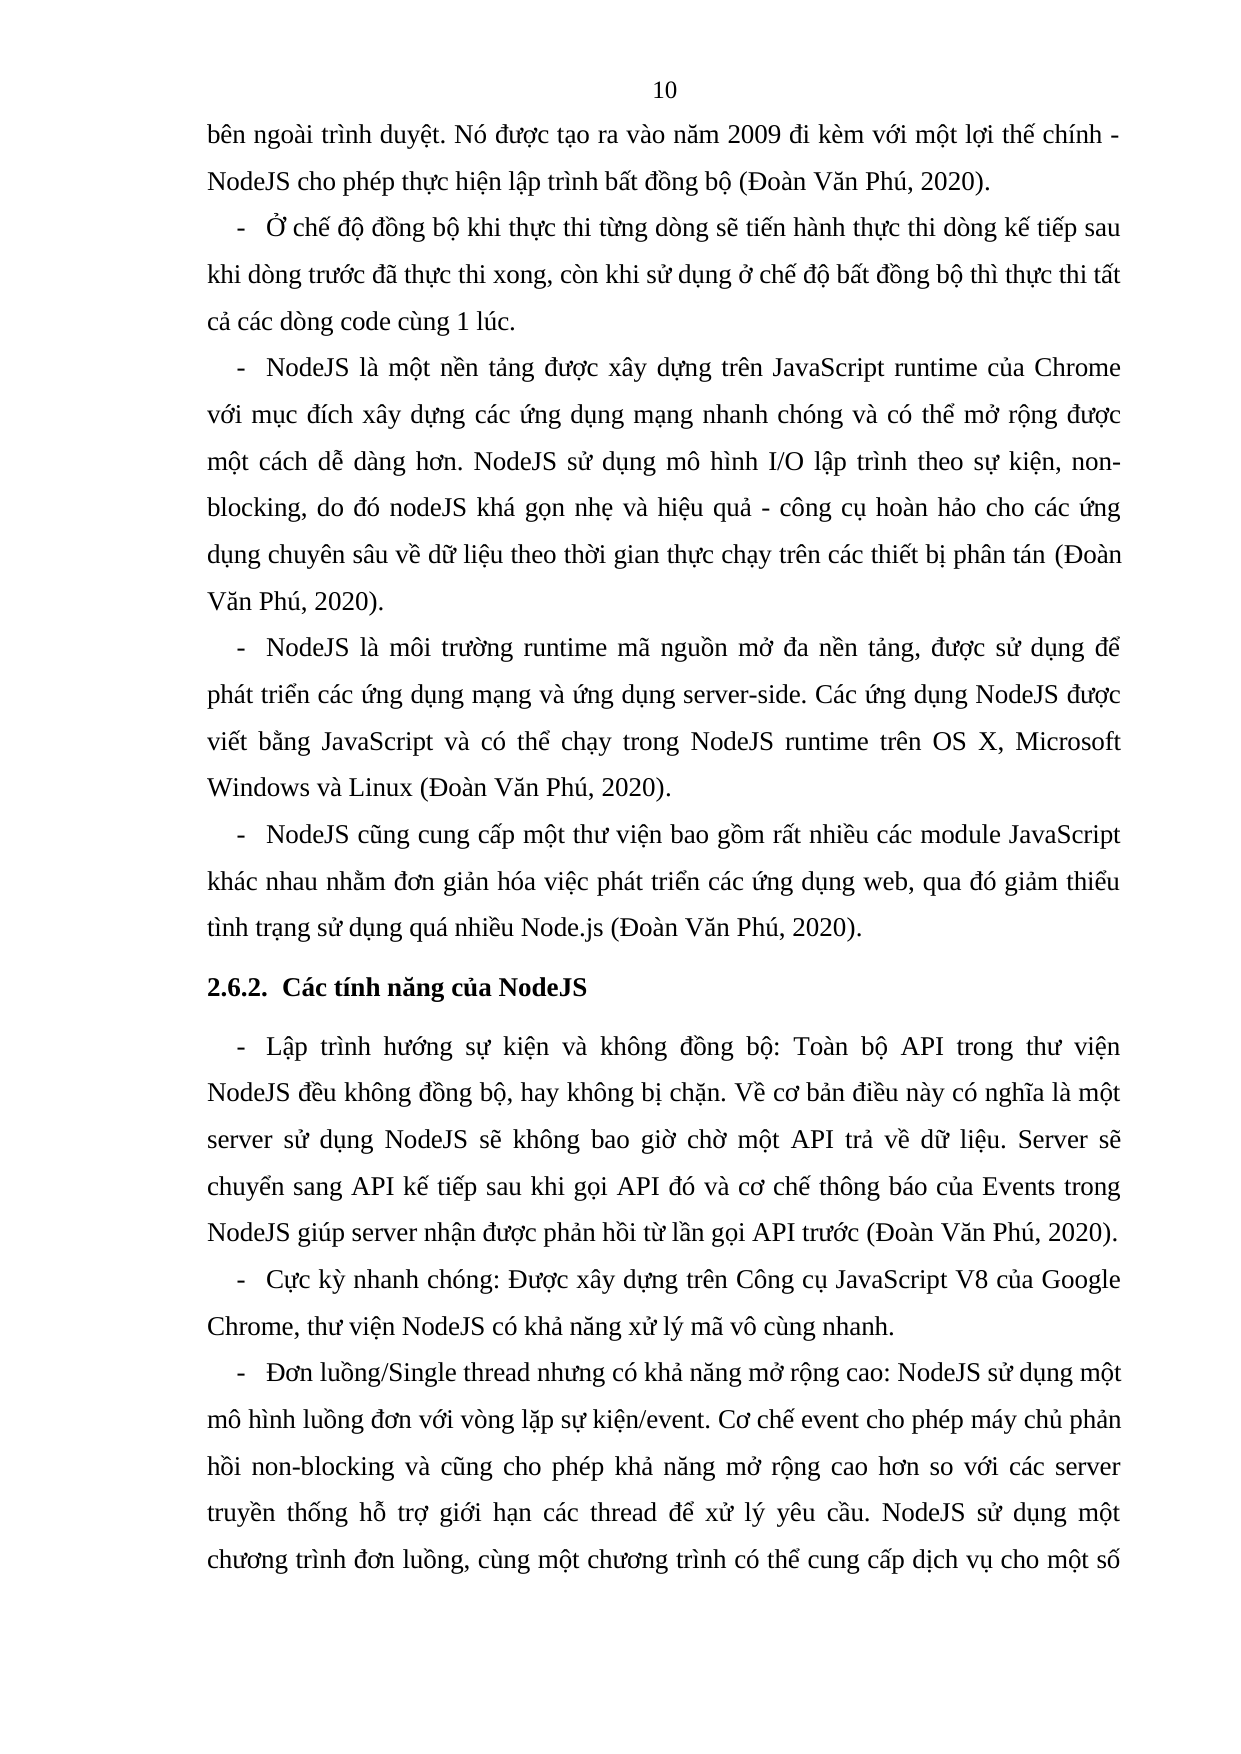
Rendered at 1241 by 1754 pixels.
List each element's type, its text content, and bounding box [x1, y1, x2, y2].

list Ở chế độ đồng bộ khi thực thi từng dòng sẽ tiến hành thực thi dòng kế tiếp sau khi dòng trước đã thực thi xong, còn khi sử dụng ở chế độ bất đồng bộ thì thực thi tất cả các dòng code cùng 1 lúc. [207, 211, 1122, 336]
list NodeJS là môi trường runtime mã nguồn mở đa nền tảng, được sử dụng để phát triển các ứng dụng mạng và ứng dụng server-side. Các ứng dụng NodeJS được viết bằng JavaScript và có thể chạy trong NodeJS runtime trên OS X, Microsoft Windows và Linux (Đoàn Văn Phú, 2020). [207, 631, 1122, 803]
subtitle Các tính năng của NodeJS [207, 971, 1122, 1002]
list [207, 1356, 1122, 1574]
list Lập trình hướng sự kiện và không đồng bộ: Toàn bộ API trong thư viện NodeJS đều không đồng bộ, hay không bị chặn. Về cơ bản điều này có nghĩa là một server sử dụng NodeJS sẽ không bao giờ chờ một API trả về dữ liệu. Server sẽ chuyển sang API kế tiếp sau khi gọi API đó và cơ chế thông báo của Events trong NodeJS giúp server nhận được phản hồi từ lần gọi API trước (Đoàn Văn Phú, 2020). [207, 1030, 1122, 1248]
list NodeJS cũng cung cấp một thư viện bao gồm rất nhiều các module JavaScript khác nhau nhằm đơn giản hóa việc phát triển các ứng dụng web, qua đó giảm thiểu tình trạng sử dụng quá nhiều Node.js (Đoàn Văn Phú, 2020). [207, 818, 1122, 943]
list NodeJS là một nền tảng được xây dựng trên JavaScript runtime của Chrome với mục đích xây dựng các ứng dụng mạng nhanh chóng và có thể mở rộng được một cách dễ dàng hơn. NodeJS sử dụng mô hình I/O lập trình theo sự kiện, non-blocking, do đó nodeJS khá gọn nhẹ và hiệu quả - công cụ hoàn hảo cho các ứng dụng chuyên sâu về dữ liệu theo thời gian thực chạy trên các thiết bị phân tán (Đoàn Văn Phú, 2020). [207, 351, 1122, 616]
list Cực kỳ nhanh chóng: Được xây dựng trên Công cụ JavaScript V8 của Google Chrome, thư viện NodeJS có khả năng xử lý mã vô cùng nhanh. [207, 1263, 1122, 1341]
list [207, 118, 1122, 196]
